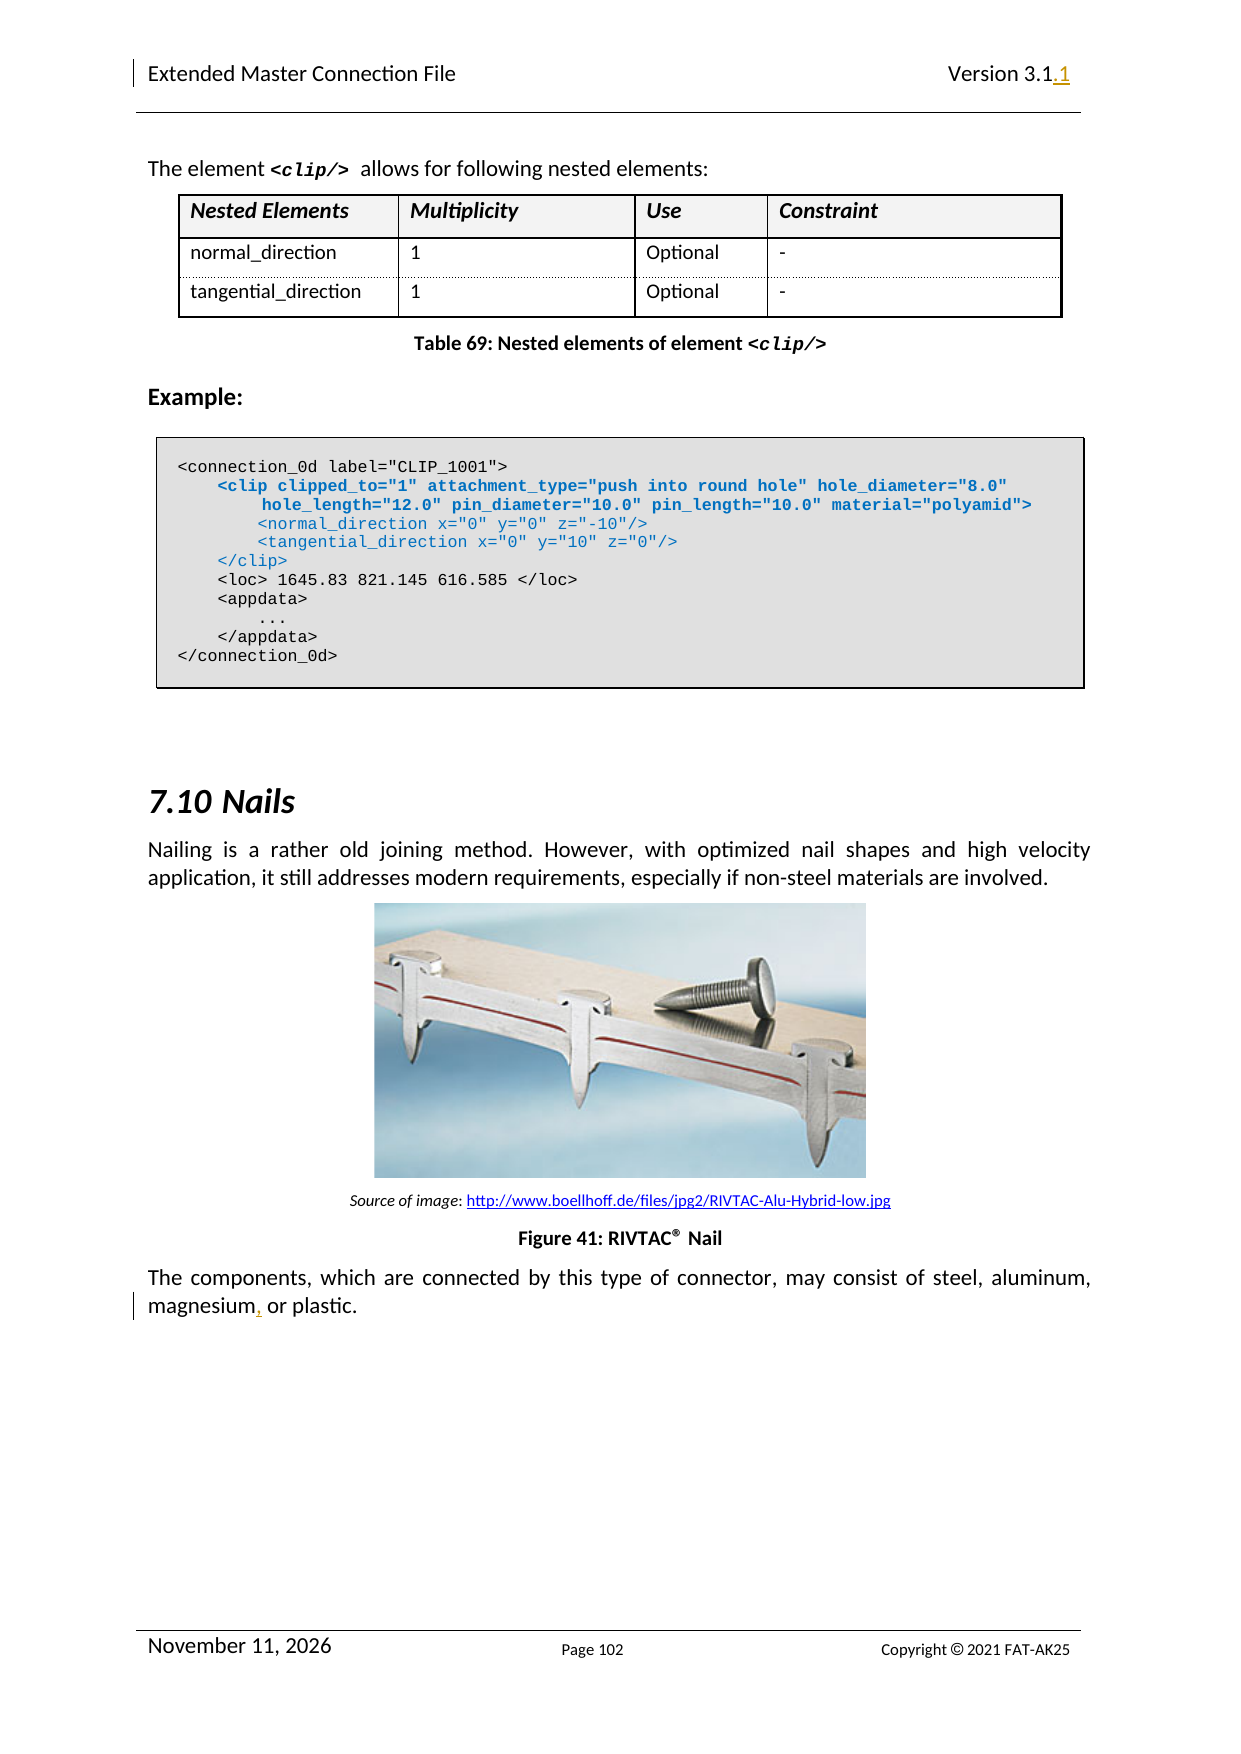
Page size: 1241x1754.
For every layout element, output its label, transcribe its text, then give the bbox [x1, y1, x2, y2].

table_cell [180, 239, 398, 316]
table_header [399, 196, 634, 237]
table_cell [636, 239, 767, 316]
text <normal_direction x="0" y="0" z="-10"/> [157, 512, 1083, 531]
text </appdata> [157, 625, 1083, 644]
text Source of image: http://www.boellhoff.de/files/jpg2/RIVTAC-Alu-Hybrid-low.jpg [148, 1190, 1092, 1211]
text </clip> [157, 550, 1083, 569]
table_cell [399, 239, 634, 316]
text <loc> 1645.83 821.145 616.585 </loc> [157, 569, 1083, 587]
text The components, which are connected by this type of connector, may consist of steel, aluminum, magnesium or plastic. [148, 1263, 1092, 1319]
text <appdata> [157, 587, 1083, 606]
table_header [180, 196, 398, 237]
text Table 69: Nested elements of element <clip/> [148, 330, 1092, 356]
text The element <clip/> allows for following nested elements: [148, 154, 1092, 182]
text </connection_0d> [157, 644, 1083, 663]
text <clip clipped_to="1" attachment_type="push into round hole" hole_diameter="8.0" hole_length="12.0" pin_diameter="10.0" pin_length="10.0" material="polyamid"> [157, 474, 1083, 512]
text ... [157, 606, 1083, 625]
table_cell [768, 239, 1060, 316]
text Figure 41: RIVTAC® Nail [148, 1223, 1092, 1251]
text Nailing is a rather old joining method. However, with optimized nail shapes and high velocity application, it still addresses modern requirements, especially if non-steel materials are involved. [148, 835, 1092, 891]
text <connection_0d label="CLIP_1001"> [157, 456, 1083, 474]
picture [374, 903, 866, 1178]
text <tangential_direction x="0" y="10" z="0"/> [157, 531, 1083, 550]
subtitle Nails [148, 779, 1092, 823]
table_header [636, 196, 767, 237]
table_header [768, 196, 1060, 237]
text Example: [148, 381, 1092, 412]
